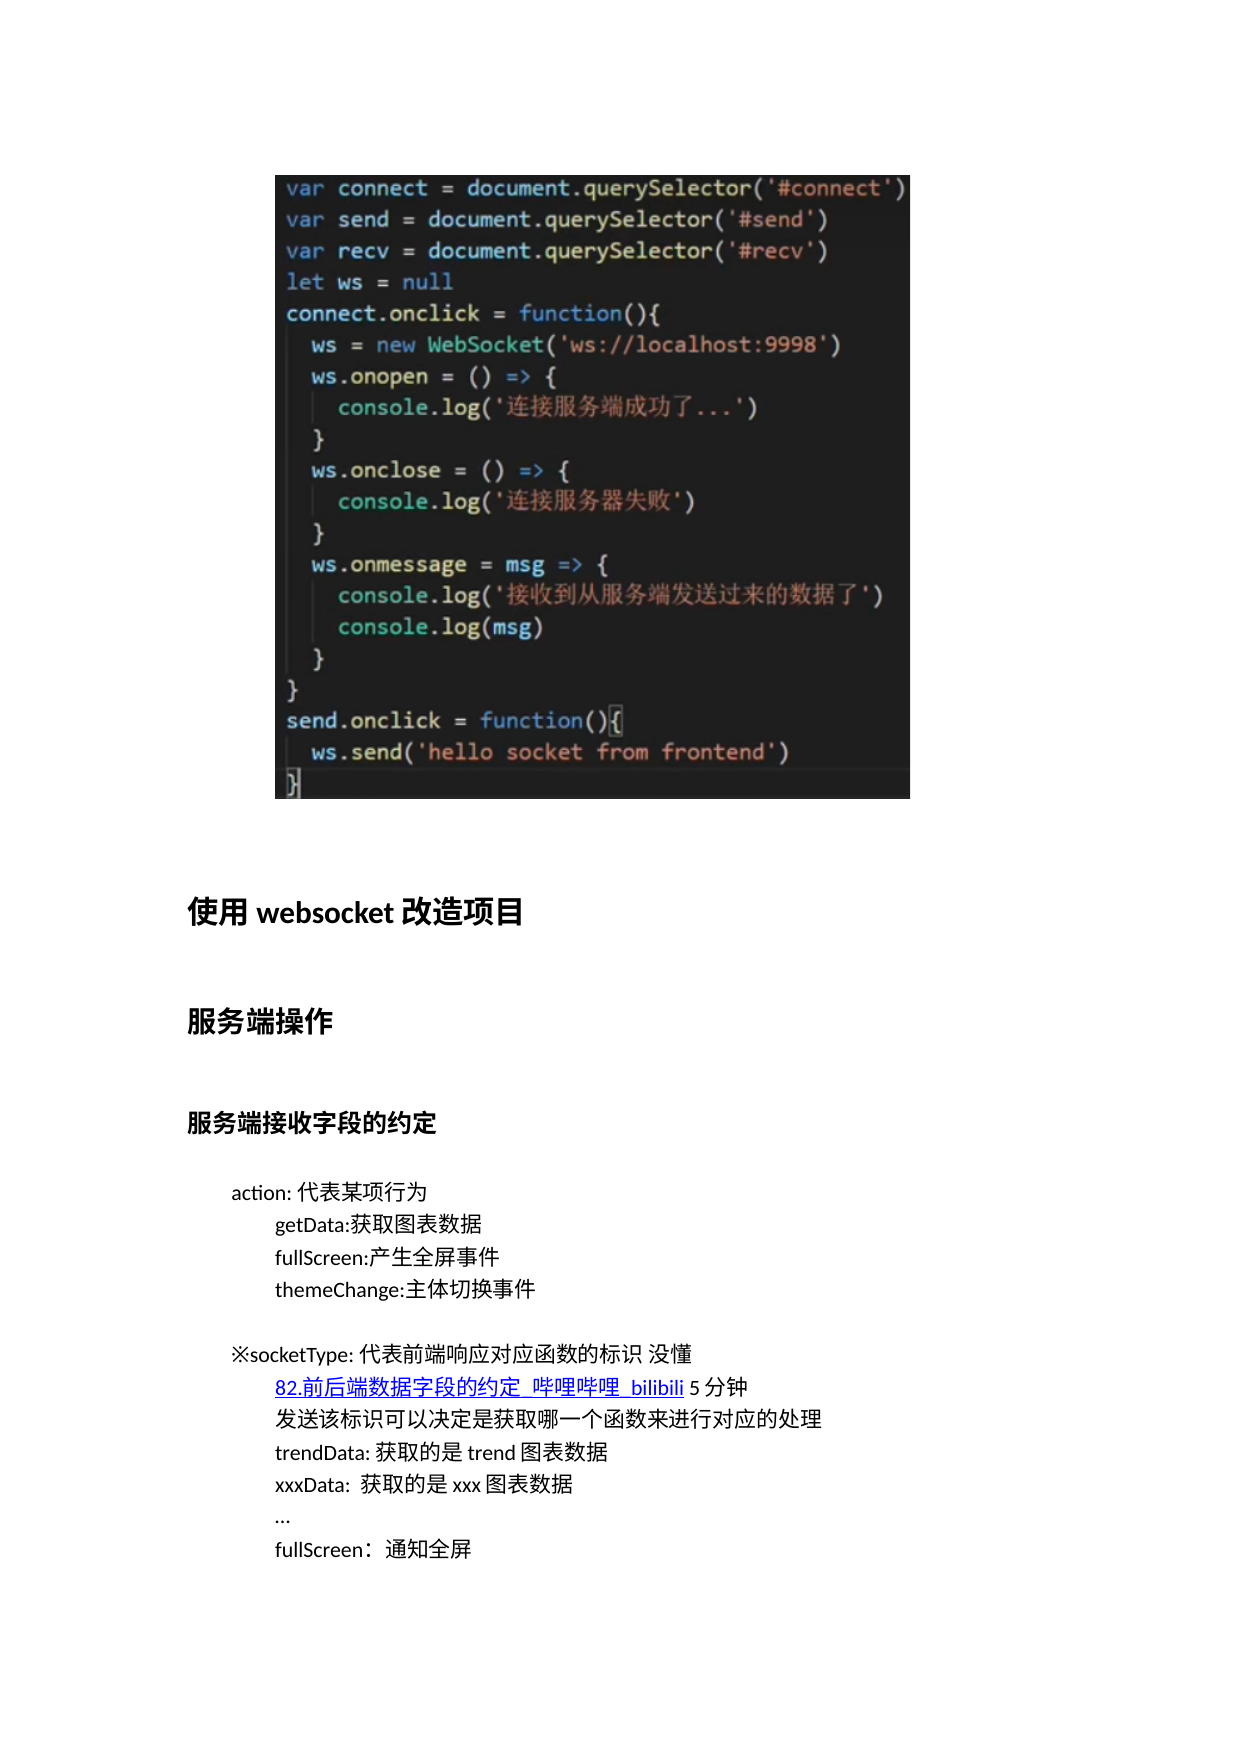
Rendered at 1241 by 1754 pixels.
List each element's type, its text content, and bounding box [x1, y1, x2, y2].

text fullScreen:产生全屏事件 [187, 1239, 1053, 1272]
text 82.前后端数据字段的约定_哔哩哔哩_bilibili 5分钟 [231, 1369, 1053, 1402]
text … [187, 1499, 1053, 1532]
subtitle 使用websocket改造项目 [187, 877, 1053, 942]
text fullScreen：通知全屏 [187, 1532, 1053, 1564]
text themeChange:主体切换事件 [187, 1272, 1053, 1304]
subtitle 服务端操作 [187, 987, 1053, 1052]
text 发送该标识可以决定是获取哪一个函数来进行对应的处理 [187, 1402, 1053, 1434]
text ※socketType: 代表前端响应对应函数的标识 没懂 [187, 1337, 1053, 1369]
text trendData: 获取的是trend图表数据 [187, 1434, 1053, 1467]
text xxxData: 获取的是xxx图表数据 [187, 1467, 1053, 1499]
text getData:获取图表数据 [187, 1207, 1053, 1239]
text action: 代表某项行为 [187, 1174, 1053, 1207]
picture [275, 175, 911, 799]
subtitle 服务端接收字段的约定 [187, 1089, 1053, 1154]
